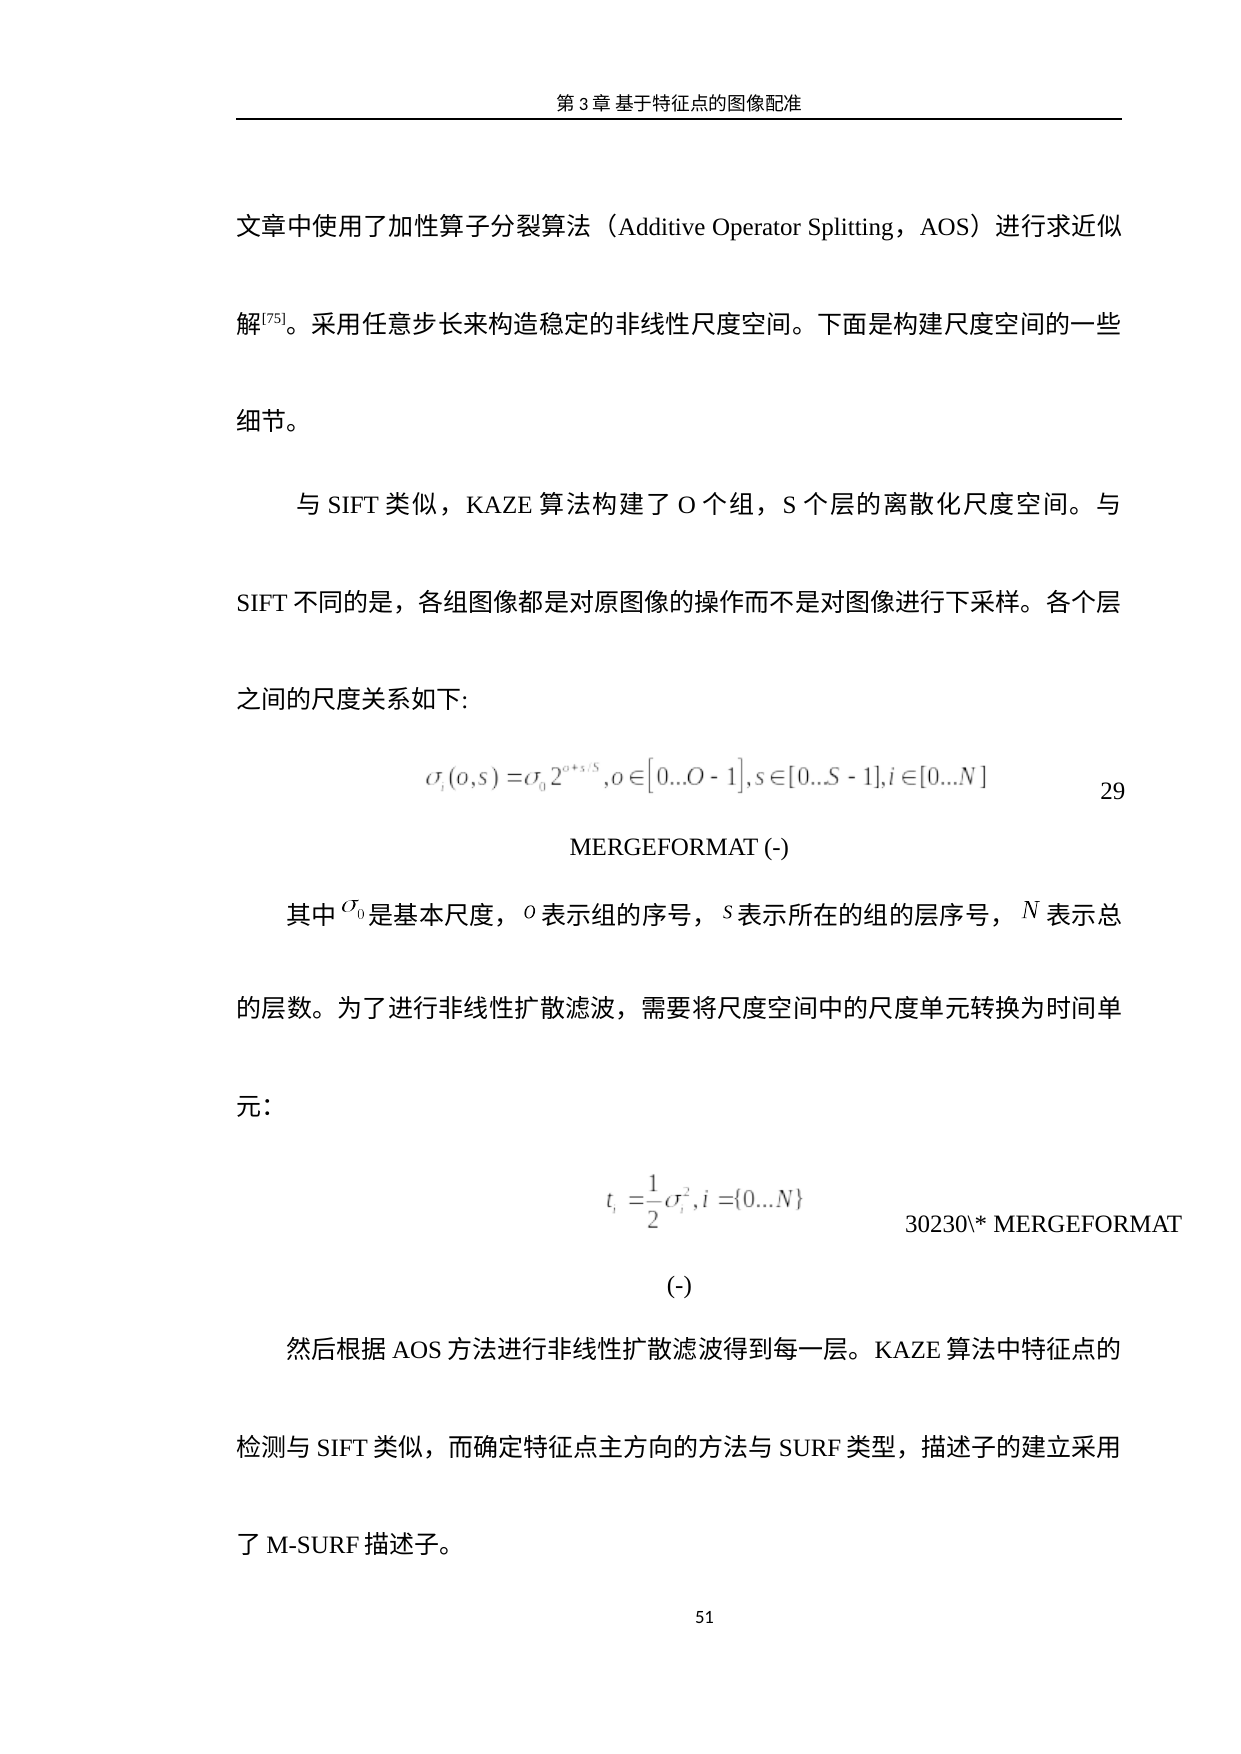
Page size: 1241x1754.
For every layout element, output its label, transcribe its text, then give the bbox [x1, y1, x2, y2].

text 其中是基本尺度，表示组的序号，表示所在的组的层序号，表示总的层数。为了进行非线性扩散滤波，需要将尺度空间中的尺度单元转换为时间单元： [236, 877, 1122, 1137]
text 其中是原始图像在高斯平滑后的梯度。非线性偏微分方程没有解析解，文章中使用了加性算子分裂算法（Additive Operator Splitting，AOS）进行求近似解[75]。采用任意步长来构造稳定的非线性尺度空间。下面是构建尺度空间的一些细节。 [236, 192, 1122, 452]
text 与SIFT类似，KAZE算法构建了O个组，S个层的离散化尺度空间。与SIFT不同的是，各组图像都是对原图像的操作而不是对图像进行下采样。各个层之间的尺度关系如下: [236, 470, 1122, 730]
text 然后根据AOS方法进行非线性扩散滤波得到每一层。KAZE算法中特征点的检测与SIFT类似，而确定特征点主方向的方法与SURF类型，描述子的建立采用了M-SURF描述子。 [236, 1315, 1122, 1575]
